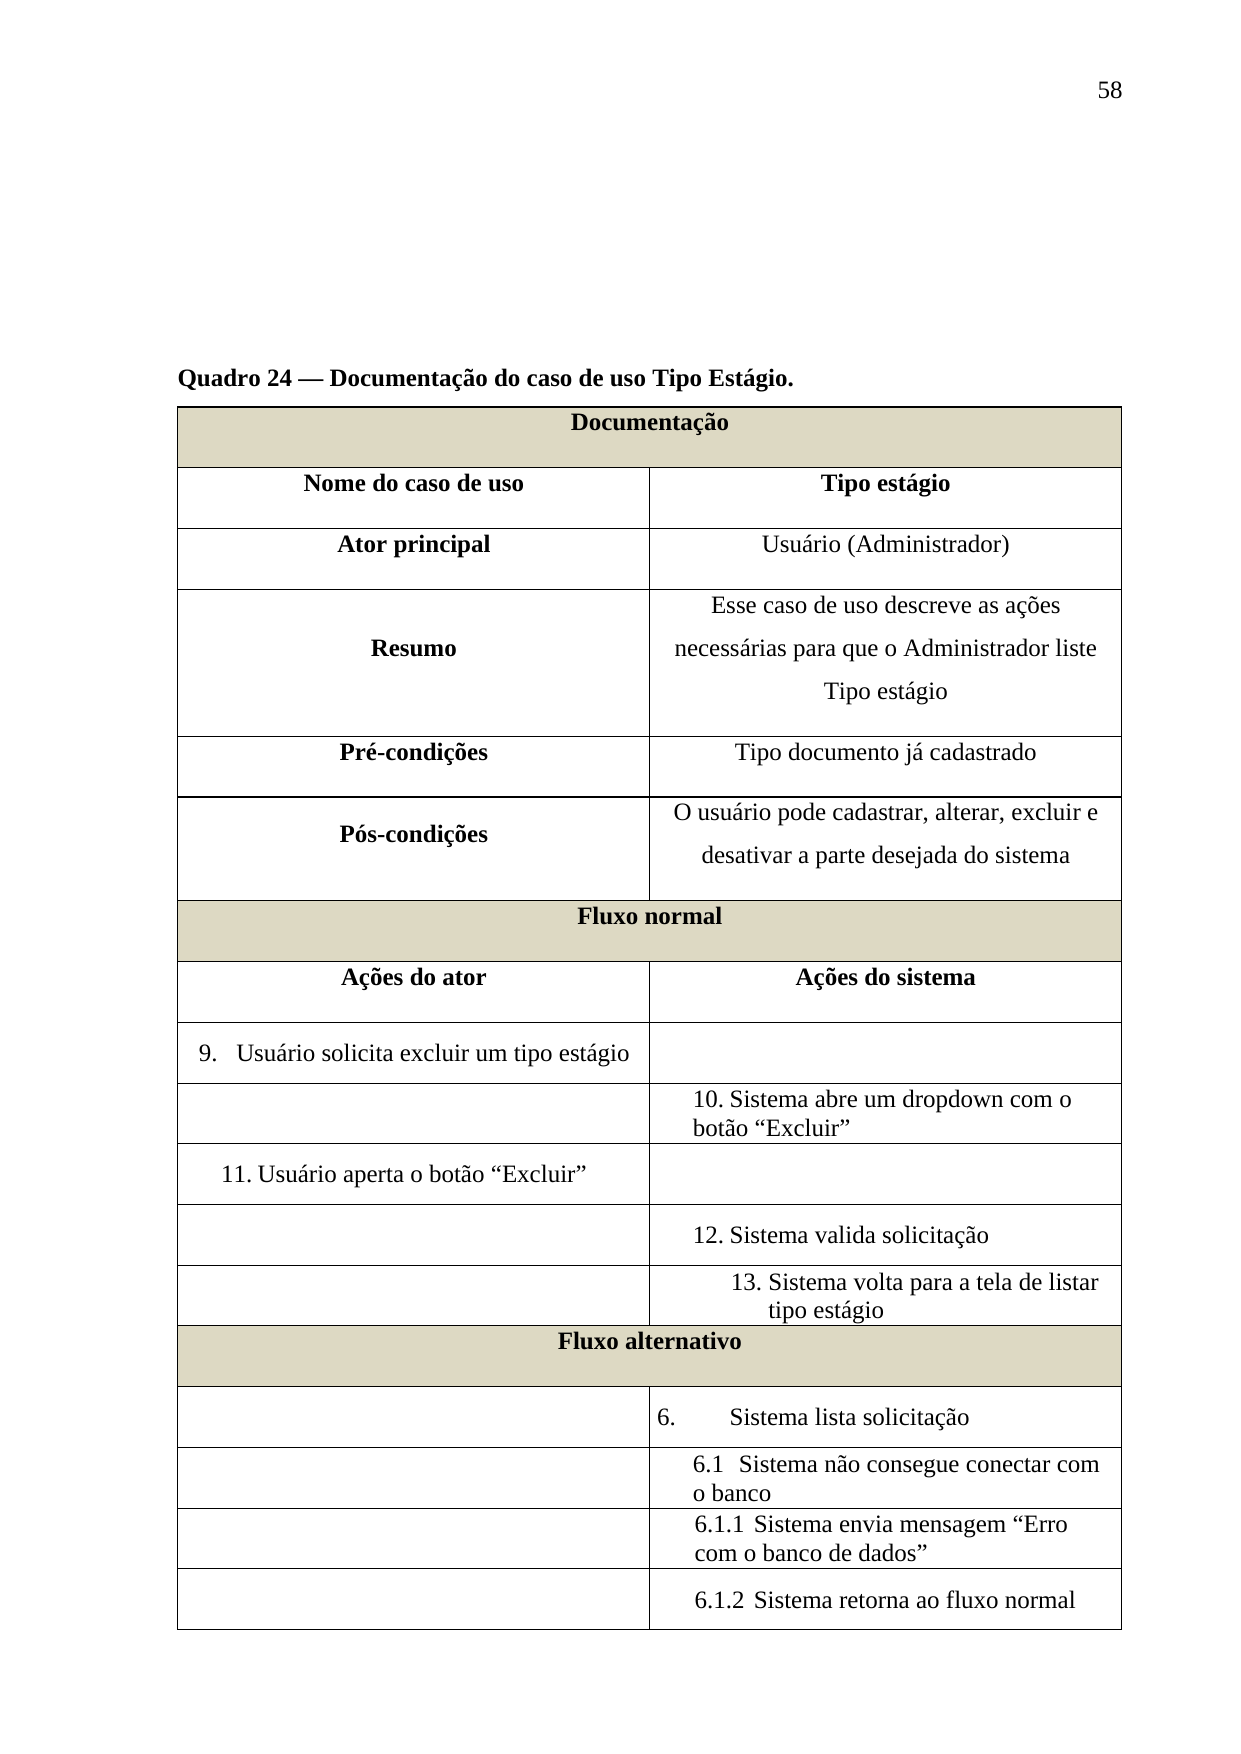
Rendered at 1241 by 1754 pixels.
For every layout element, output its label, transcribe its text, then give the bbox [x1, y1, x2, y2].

table_cell [178, 1205, 649, 1264]
table_cell [650, 1144, 1121, 1204]
table_cell Sistema volta para a tela de listar tipo estágio [650, 1266, 1121, 1325]
table_cell [178, 1387, 649, 1447]
table_cell Pré-condições [178, 737, 649, 796]
table_cell [178, 1448, 649, 1507]
table_header Documentação [178, 408, 1121, 467]
table_cell Sistema envia mensagem “Erro com o banco de dados” [650, 1509, 1121, 1568]
table_cell Ator principal [178, 529, 649, 589]
table_cell Resumo [178, 590, 649, 736]
table_cell [650, 1023, 1121, 1082]
text Quadro 24 — Documentação do caso de uso Tipo Estágio. [177, 363, 1122, 392]
table_cell Tipo estágio [650, 468, 1121, 528]
table_cell Usuário aperta o botão “Excluir” [178, 1144, 649, 1204]
table_cell [178, 1509, 649, 1568]
table_cell Usuário solicita excluir um tipo estágio [178, 1023, 649, 1082]
table_cell Sistema abre um dropdown com o botão “Excluir” [650, 1084, 1121, 1143]
table_cell [178, 1569, 649, 1629]
table_cell Sistema valida solicitação [650, 1205, 1121, 1264]
table_cell Sistema lista solicitação [650, 1387, 1121, 1447]
table_cell Ações do sistema [650, 962, 1121, 1022]
table_cell Sistema não consegue conectar com o banco [650, 1448, 1121, 1507]
table_cell O usuário pode cadastrar, alterar, excluir e desativar a parte desejada do sistema [650, 798, 1121, 900]
table_cell Fluxo normal [178, 901, 1121, 961]
table_cell Usuário (Administrador) [650, 529, 1121, 589]
table_cell Nome do caso de uso [178, 468, 649, 528]
table_cell Sistema retorna ao fluxo normal [650, 1569, 1121, 1629]
table_cell Tipo documento já cadastrado [650, 737, 1121, 796]
table_cell Pós-condições [178, 798, 649, 900]
table_cell Fluxo alternativo [178, 1326, 1121, 1386]
table_cell [178, 1266, 649, 1325]
table_cell Ações do ator [178, 962, 649, 1022]
table_cell Esse caso de uso descreve as ações necessárias para que o Administrador liste Tipo estágio [650, 590, 1121, 736]
table_cell [178, 1084, 649, 1143]
